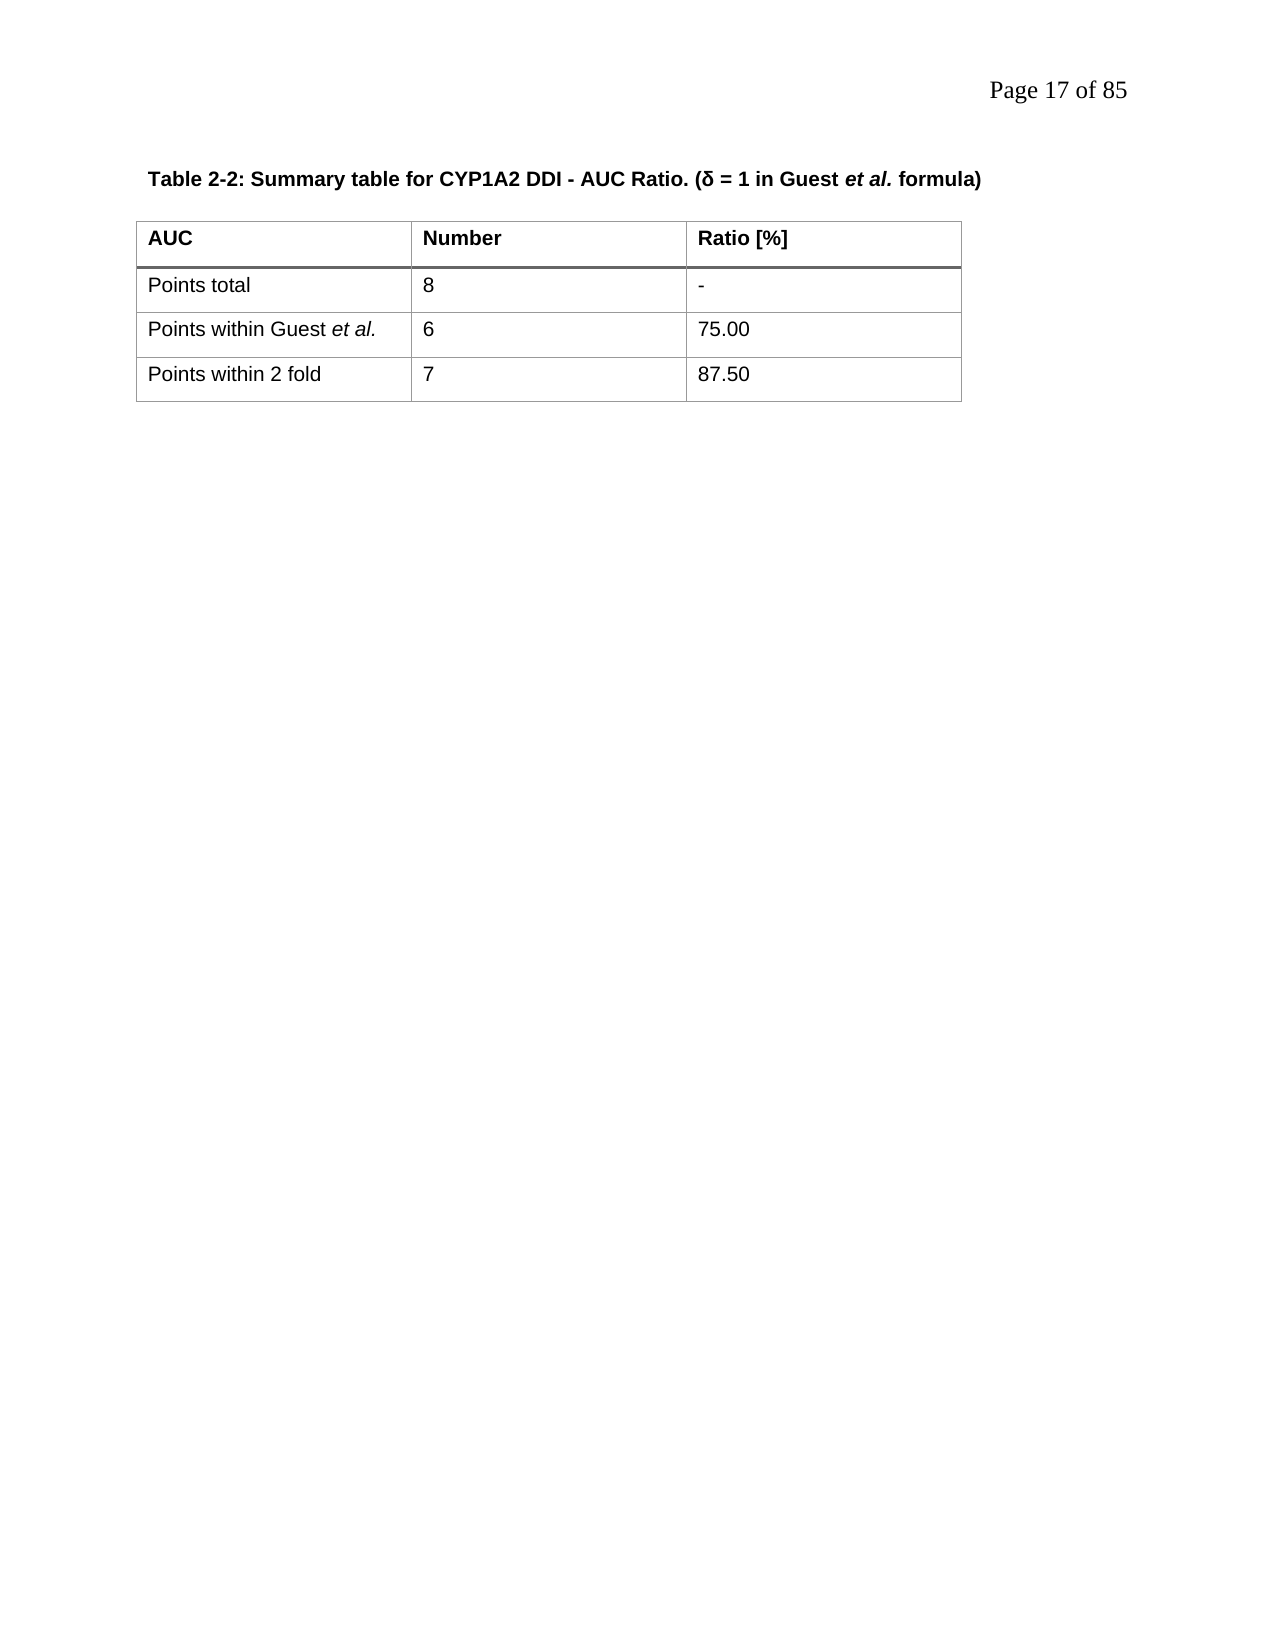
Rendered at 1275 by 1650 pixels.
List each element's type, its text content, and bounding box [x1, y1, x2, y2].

table_cell 75.00 [687, 313, 961, 357]
table_header Number [412, 222, 686, 266]
table_cell Points within 2 fold [137, 358, 411, 401]
table_cell 6 [412, 313, 686, 357]
table_cell - [687, 269, 961, 312]
table_cell Points total [137, 269, 411, 312]
table_cell Points within Guest et al. [137, 313, 411, 357]
table_header AUC [137, 222, 411, 266]
table_header Ratio [%] [687, 222, 961, 266]
table_cell 8 [412, 269, 686, 312]
text Table 2-2: Summary table for CYP1A2 DDI - AUC Ratio. (δ = 1 in Guest et al. formula) [148, 166, 1127, 190]
table_cell 7 [412, 358, 686, 401]
table_cell 87.50 [687, 358, 961, 401]
